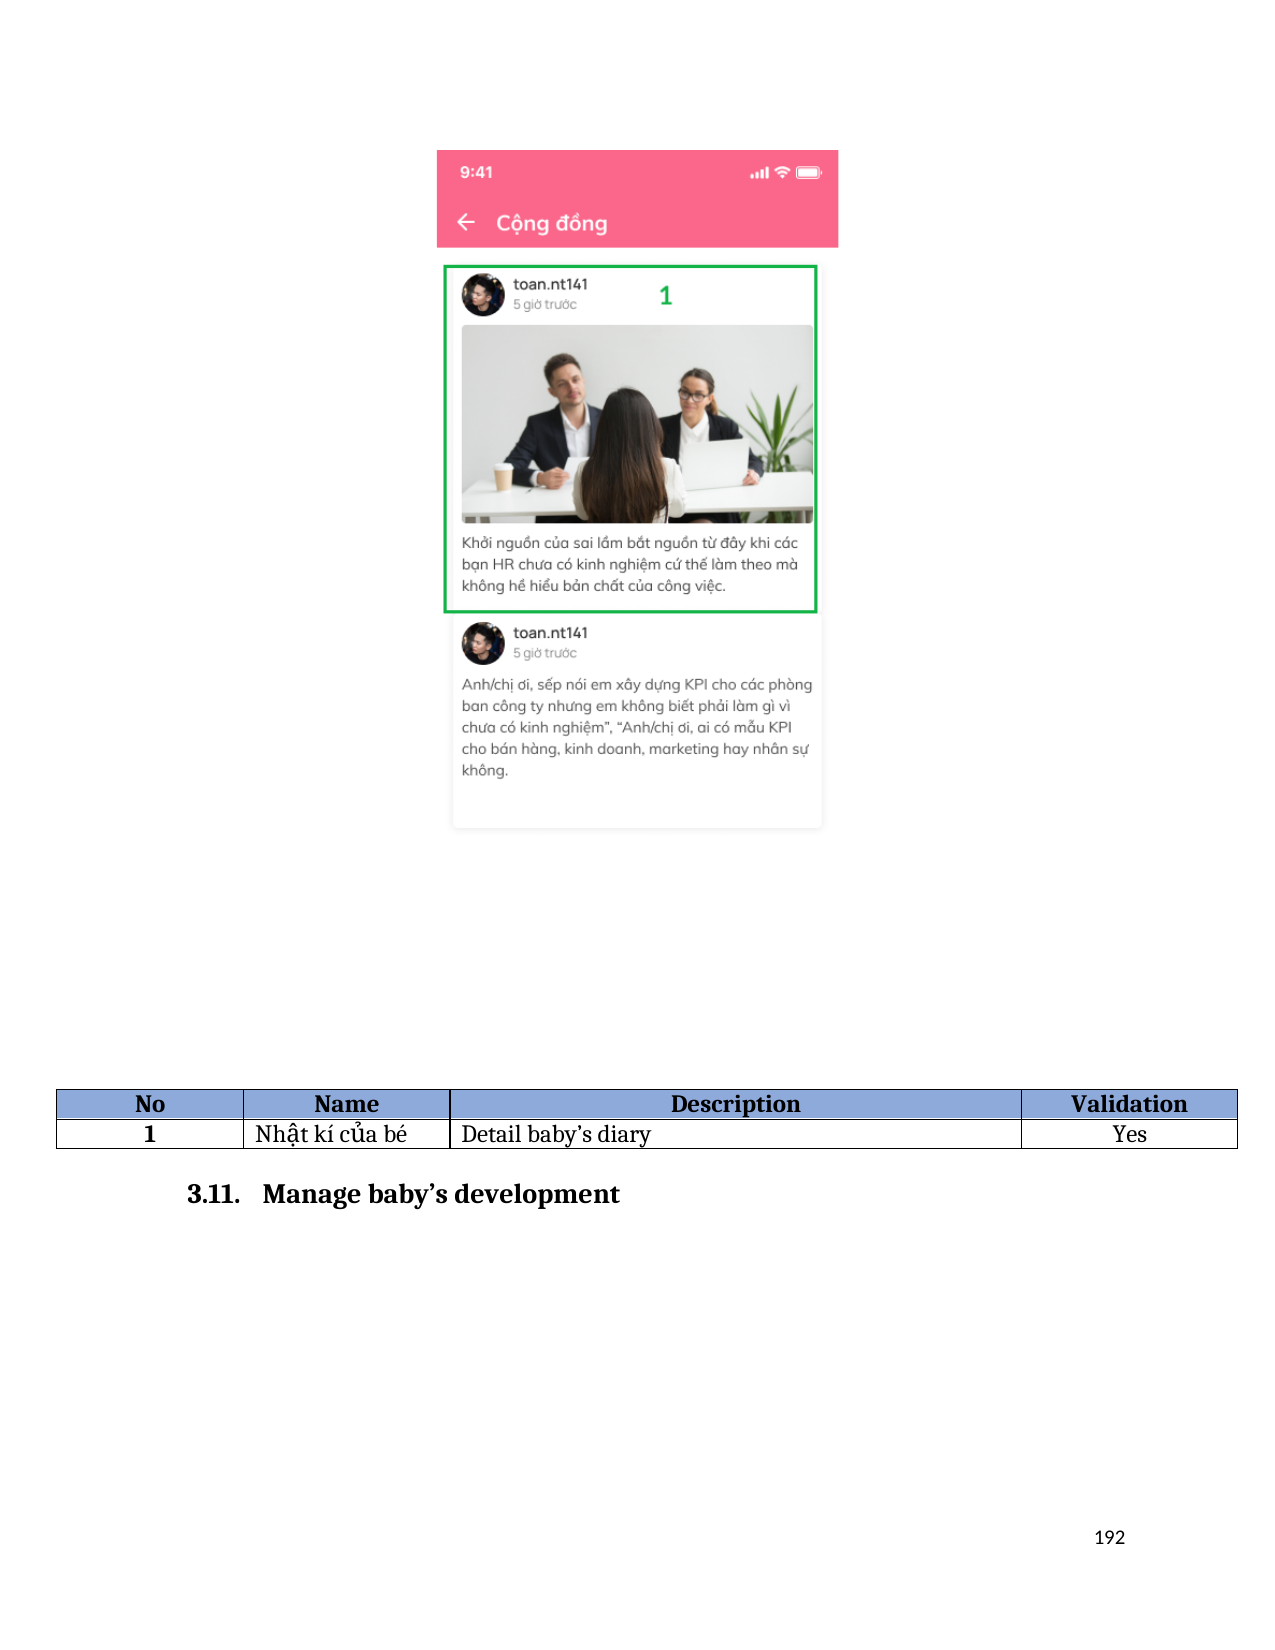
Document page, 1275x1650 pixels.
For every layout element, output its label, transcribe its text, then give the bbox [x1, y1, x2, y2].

subtitle Manage baby’s development [187, 1178, 1125, 1211]
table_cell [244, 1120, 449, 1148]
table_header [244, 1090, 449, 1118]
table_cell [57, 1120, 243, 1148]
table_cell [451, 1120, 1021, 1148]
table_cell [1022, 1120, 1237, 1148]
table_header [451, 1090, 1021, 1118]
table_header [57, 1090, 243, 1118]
picture [436, 150, 839, 1020]
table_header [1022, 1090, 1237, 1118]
